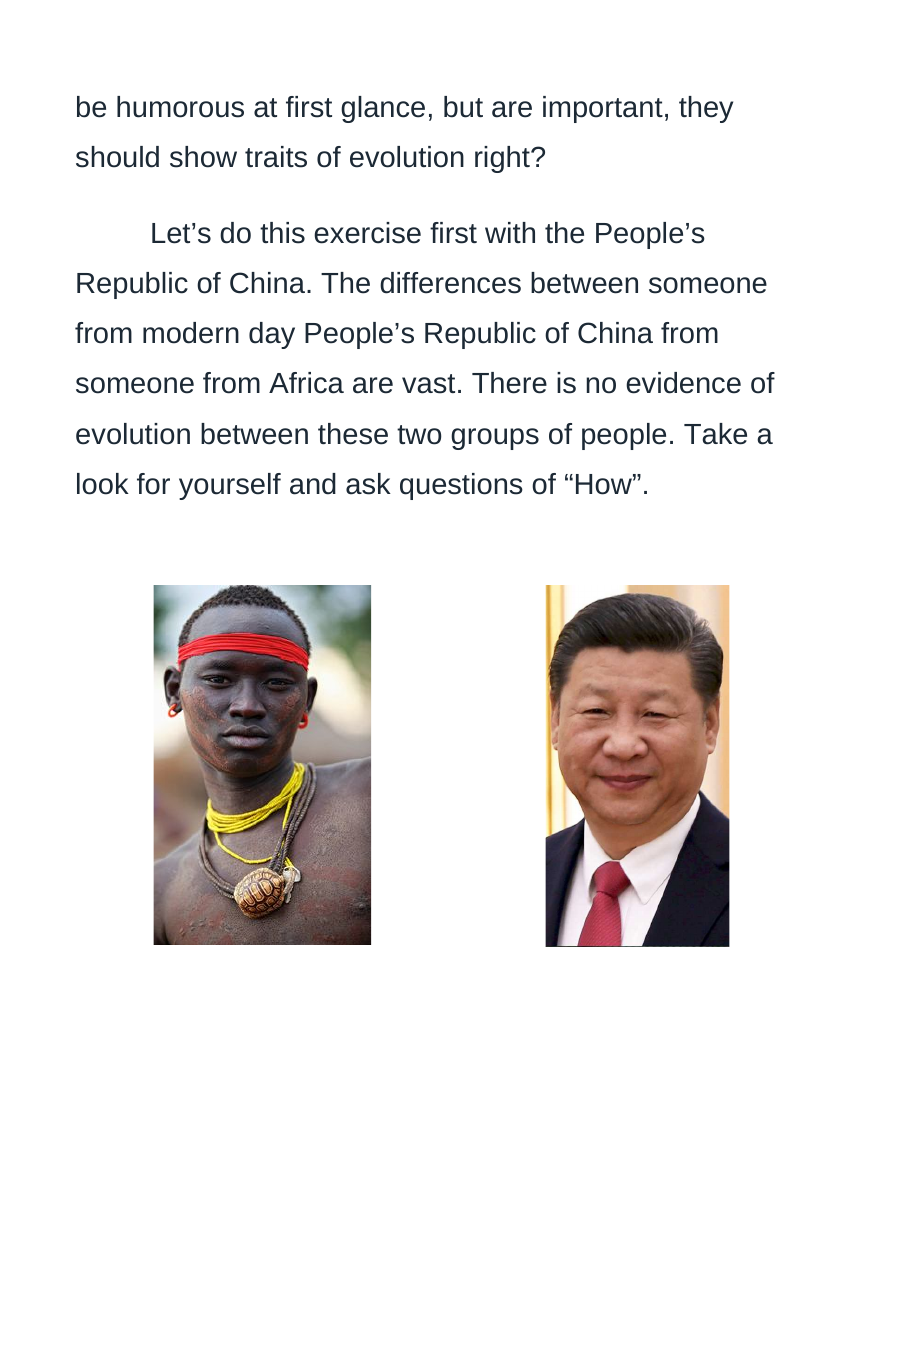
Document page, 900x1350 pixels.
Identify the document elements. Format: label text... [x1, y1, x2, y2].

picture [545, 585, 730, 947]
table_header [450, 543, 825, 1189]
text Let’s do this exercise first with the People’s Republic of China. The differences between someone from modern day People’s Republic of China from someone from Africa are vast. There is no evidence of evolution between these two groups of people. Take a look for yourself and ask questions of “How”. [75, 216, 825, 501]
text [75, 90, 825, 174]
picture [153, 585, 372, 945]
table_header [75, 543, 450, 1189]
